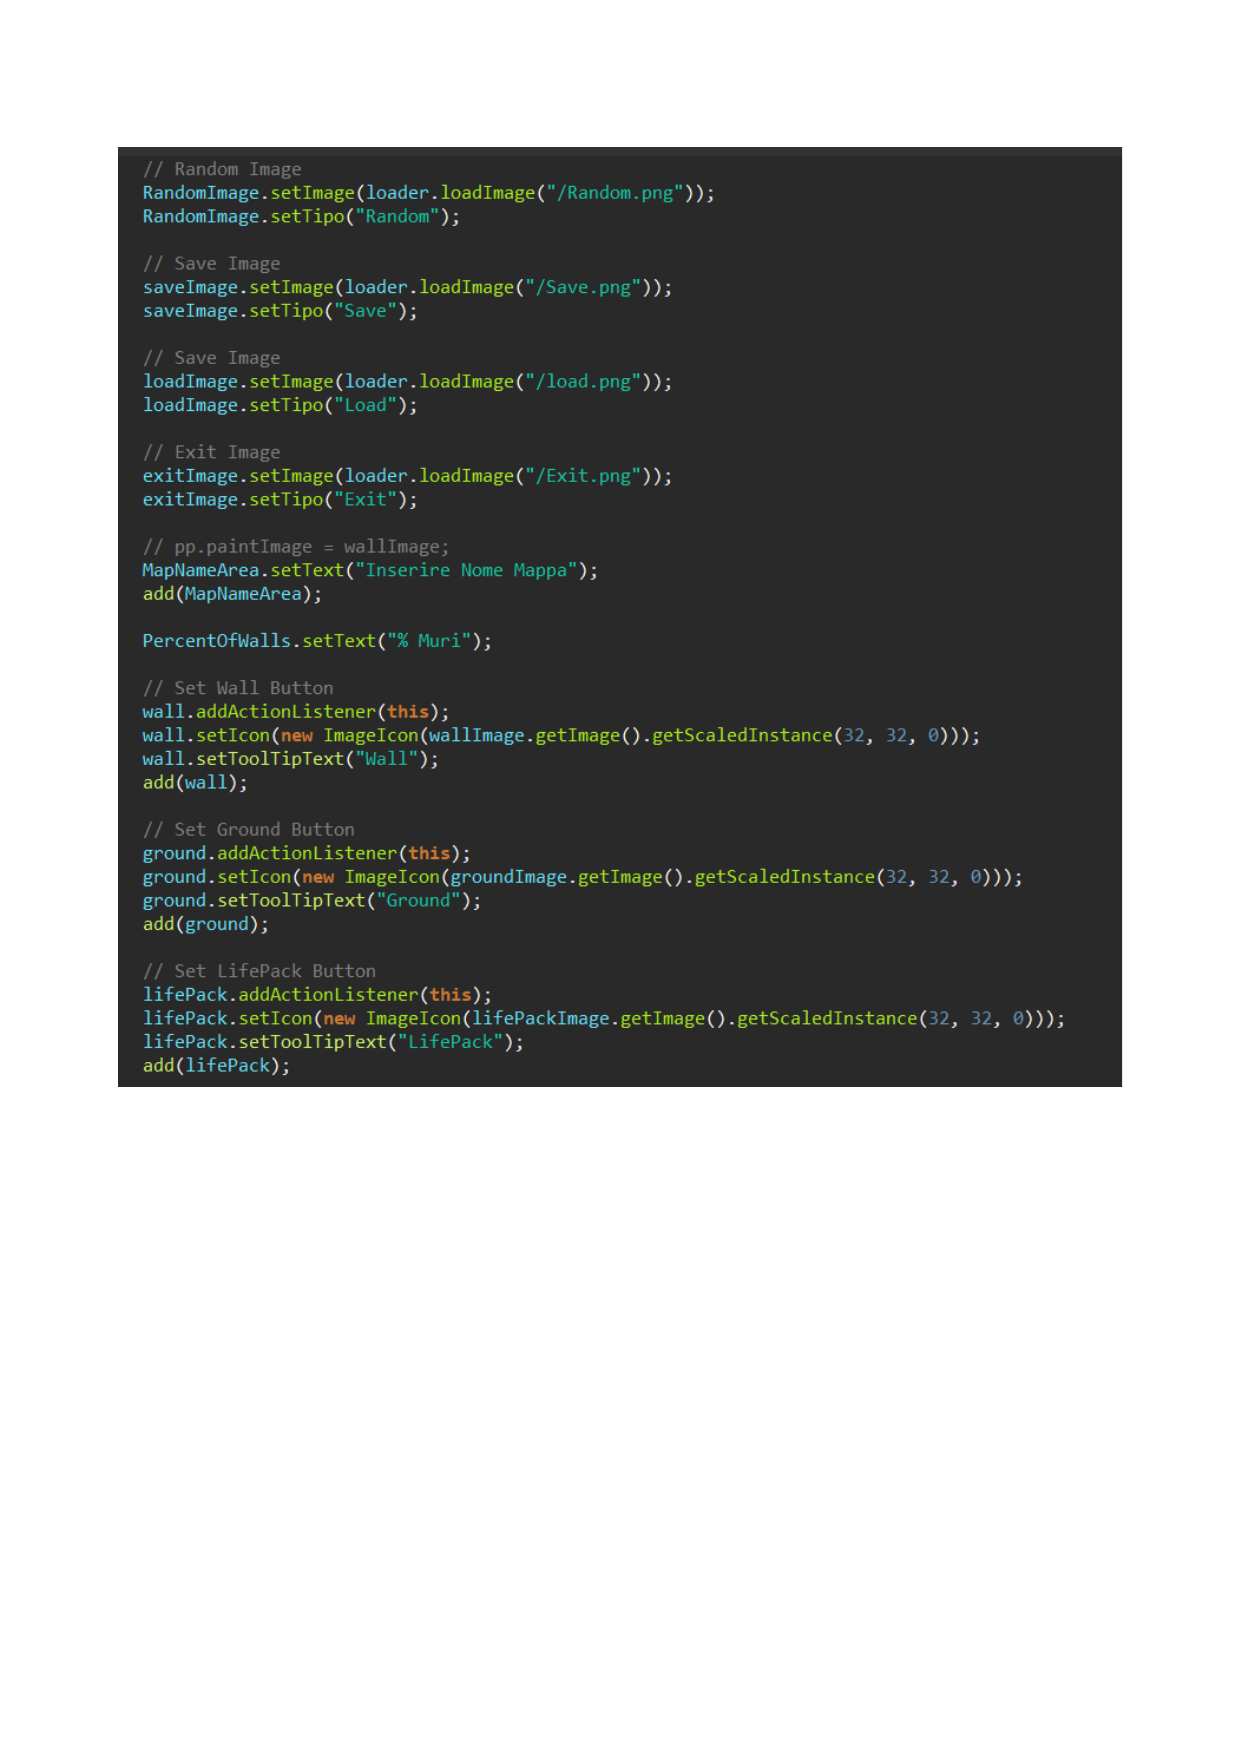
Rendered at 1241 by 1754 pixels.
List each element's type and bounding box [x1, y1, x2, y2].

picture [118, 147, 1123, 1087]
